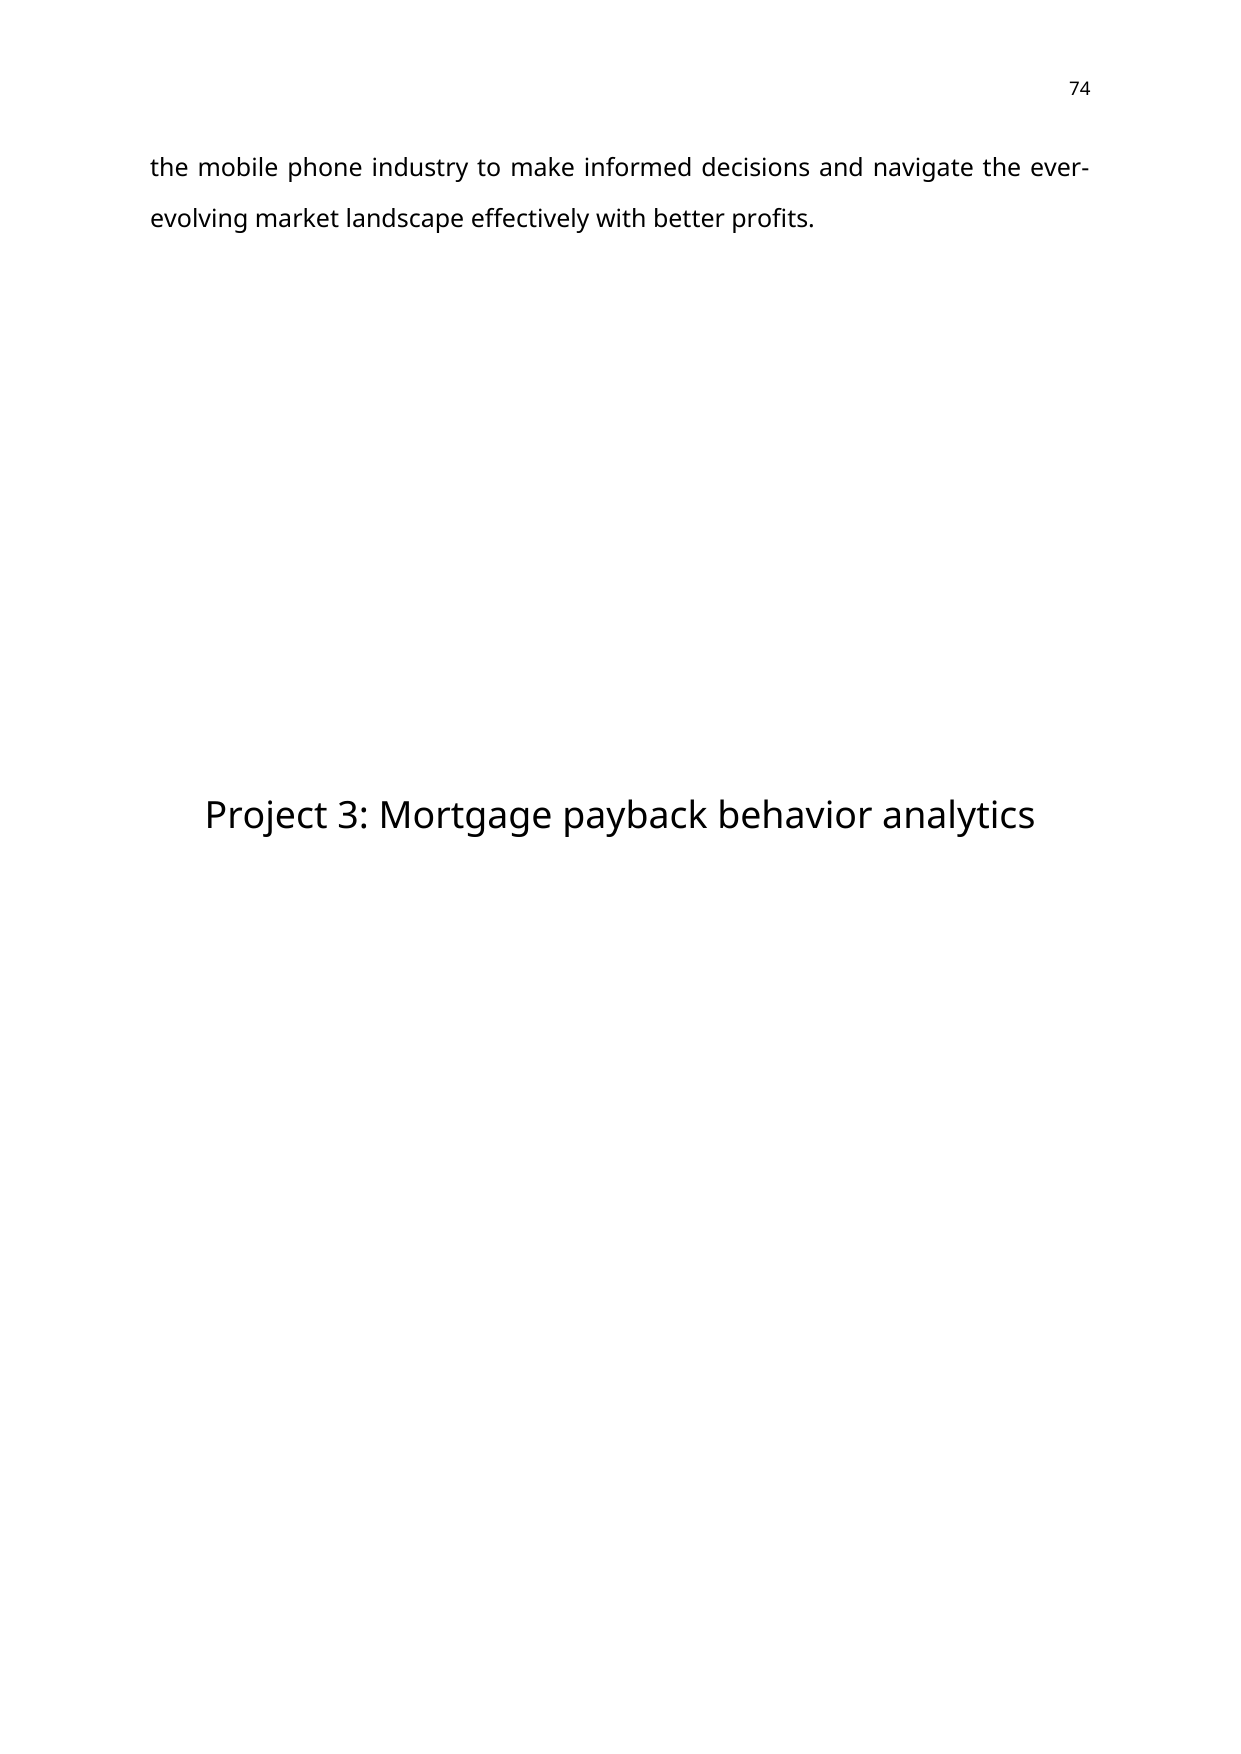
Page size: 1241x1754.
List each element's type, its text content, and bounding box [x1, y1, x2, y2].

text Project 3: Mortgage payback behavior analytics [150, 788, 1090, 839]
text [150, 150, 1090, 235]
